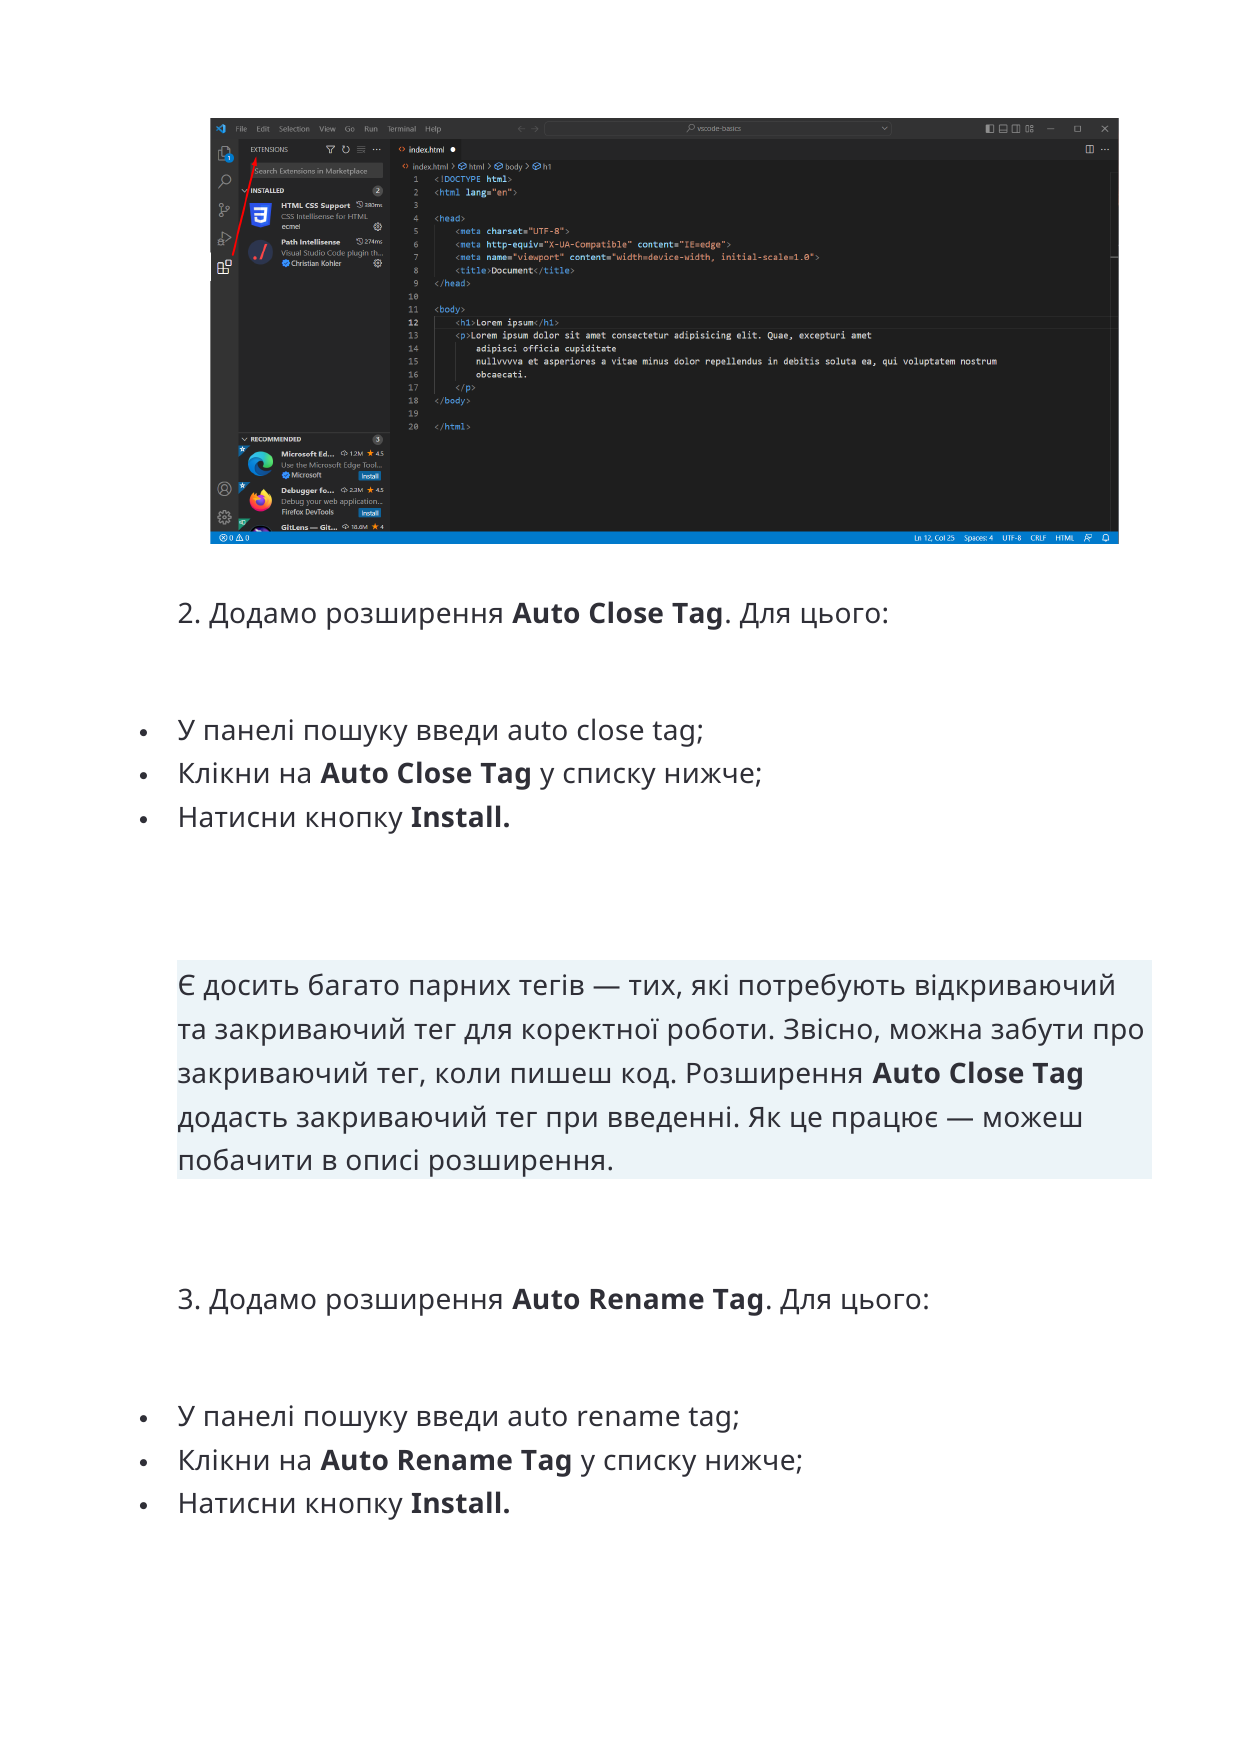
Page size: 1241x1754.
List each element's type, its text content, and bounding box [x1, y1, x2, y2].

text 3. Додамо розширення Auto Rename Tag. Для цього: [177, 1274, 1152, 1318]
list Натисни кнопку Install. [140, 1478, 1152, 1522]
text Є досить багато парних тегів — тих, які потребують відкриваючий та закриваючий тег для коректної роботи. Звісно, можна забути про закриваючий тег, коли пишеш код. Розширення Auto Close Tag додасть закриваючий тег при введенні. Як це працює — можеш побачити в описі розширення. [177, 960, 1152, 1179]
list Клікни на Auto Rename Tag у списку нижче; [140, 1435, 1152, 1478]
list Натисни кнопку Install. [140, 792, 1152, 836]
list У панелі пошуку введи auto close tag; [140, 704, 1152, 748]
picture [210, 118, 1119, 544]
text 2. Додамо розширення Auto Close Tag. Для цього: [177, 588, 1152, 632]
list У панелі пошуку введи auto rename tag; [140, 1391, 1152, 1435]
list Клікни на Auto Close Tag у списку нижче; [140, 748, 1152, 792]
